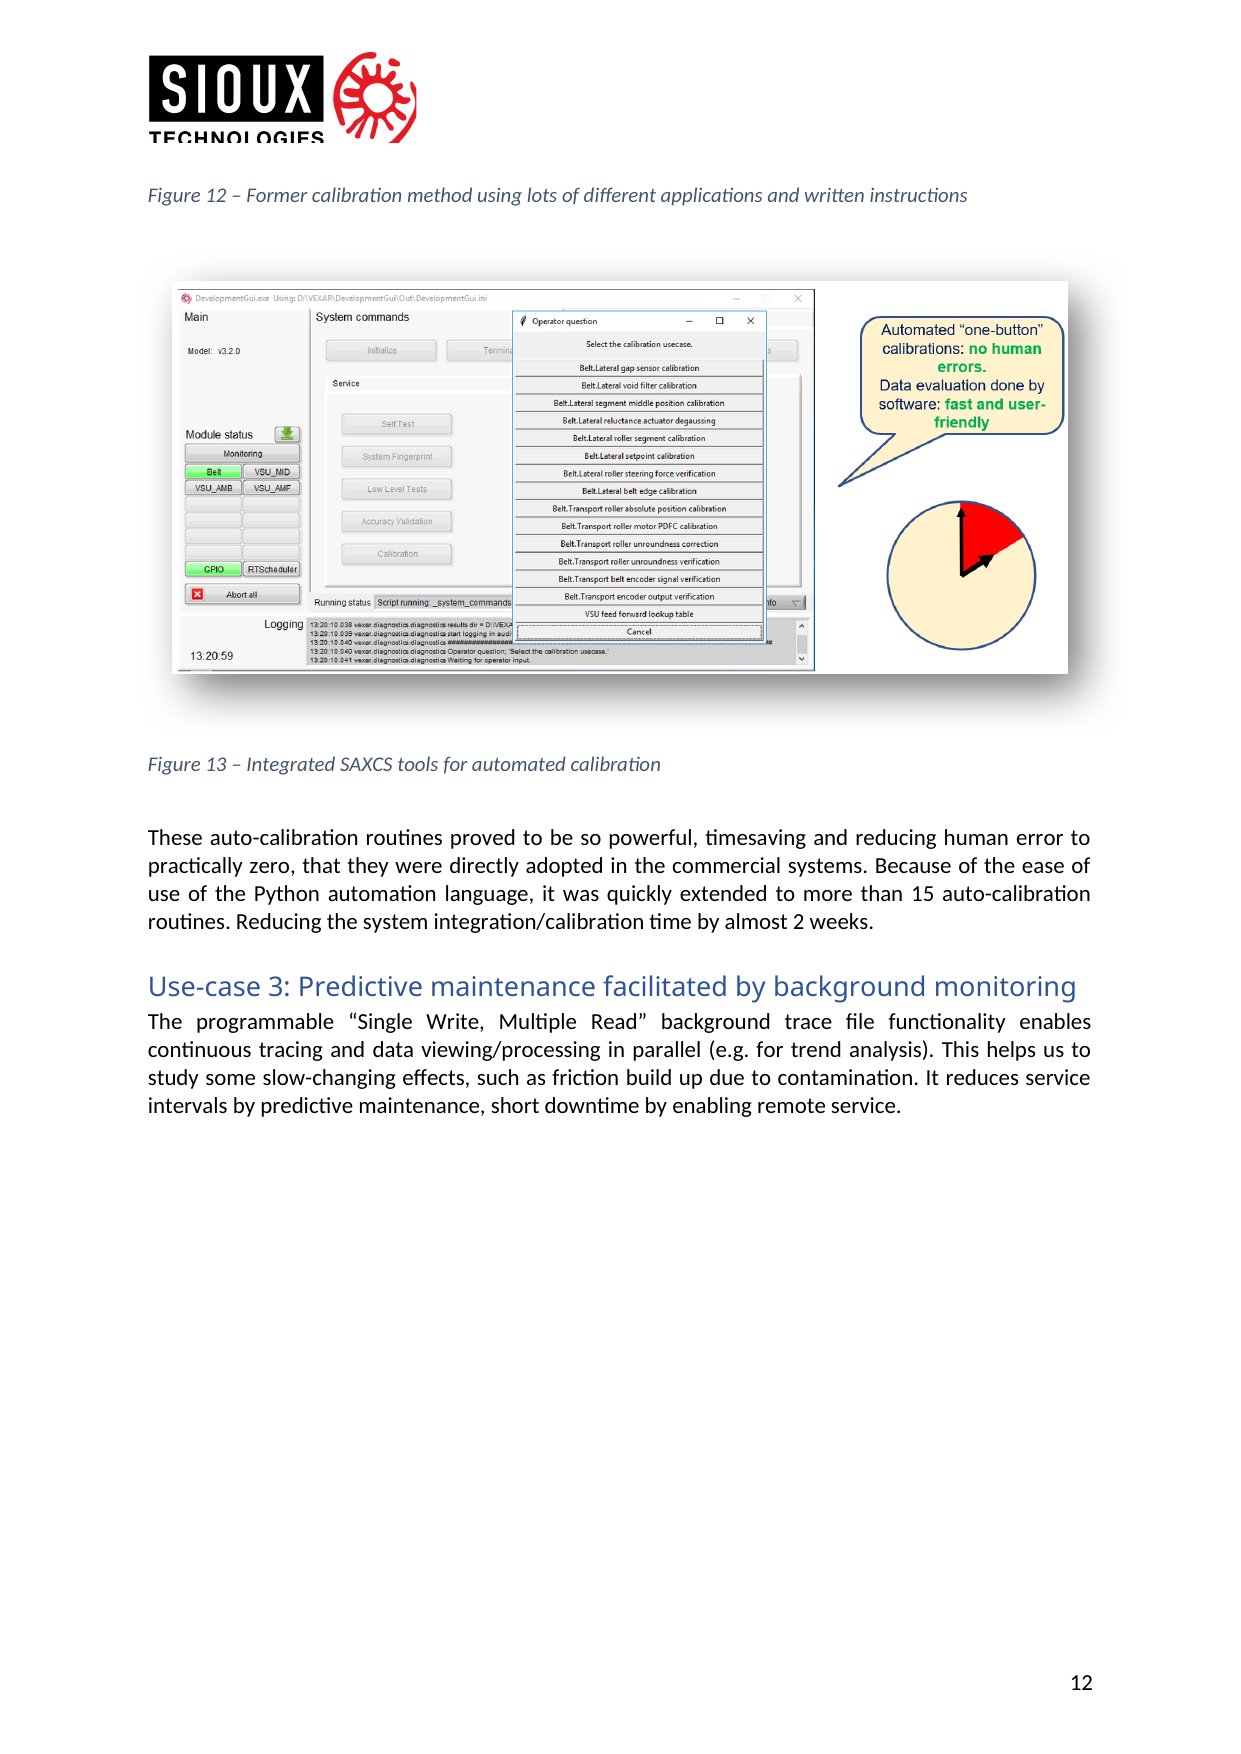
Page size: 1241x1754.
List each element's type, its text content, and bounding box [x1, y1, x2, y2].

text The programmable “Single Write, Multiple Read” background trace file functionality enables continuous tracing and data viewing/processing in parallel (e.g. for trend analysis). This helps us to study some slow-changing effects, such as friction build up due to contamination. It reduces service intervals by predictive maintenance, short downtime by enabling remote service. [148, 1007, 1093, 1119]
text These auto-calibration routines proved to be so powerful, timesaving and reducing human error to practically zero, that they were directly adopted in the commercial systems. Because of the ease of use of the Python automation language, it was quickly extended to more than 15 auto-calibration routines. Reducing the system integration/calibration time by almost 2 weeks. [148, 823, 1093, 935]
subtitle Use-case 3: Predictive maintenance facilitated by background monitoring [148, 967, 1093, 1004]
picture [172, 281, 1068, 674]
picture [147, 51, 417, 143]
